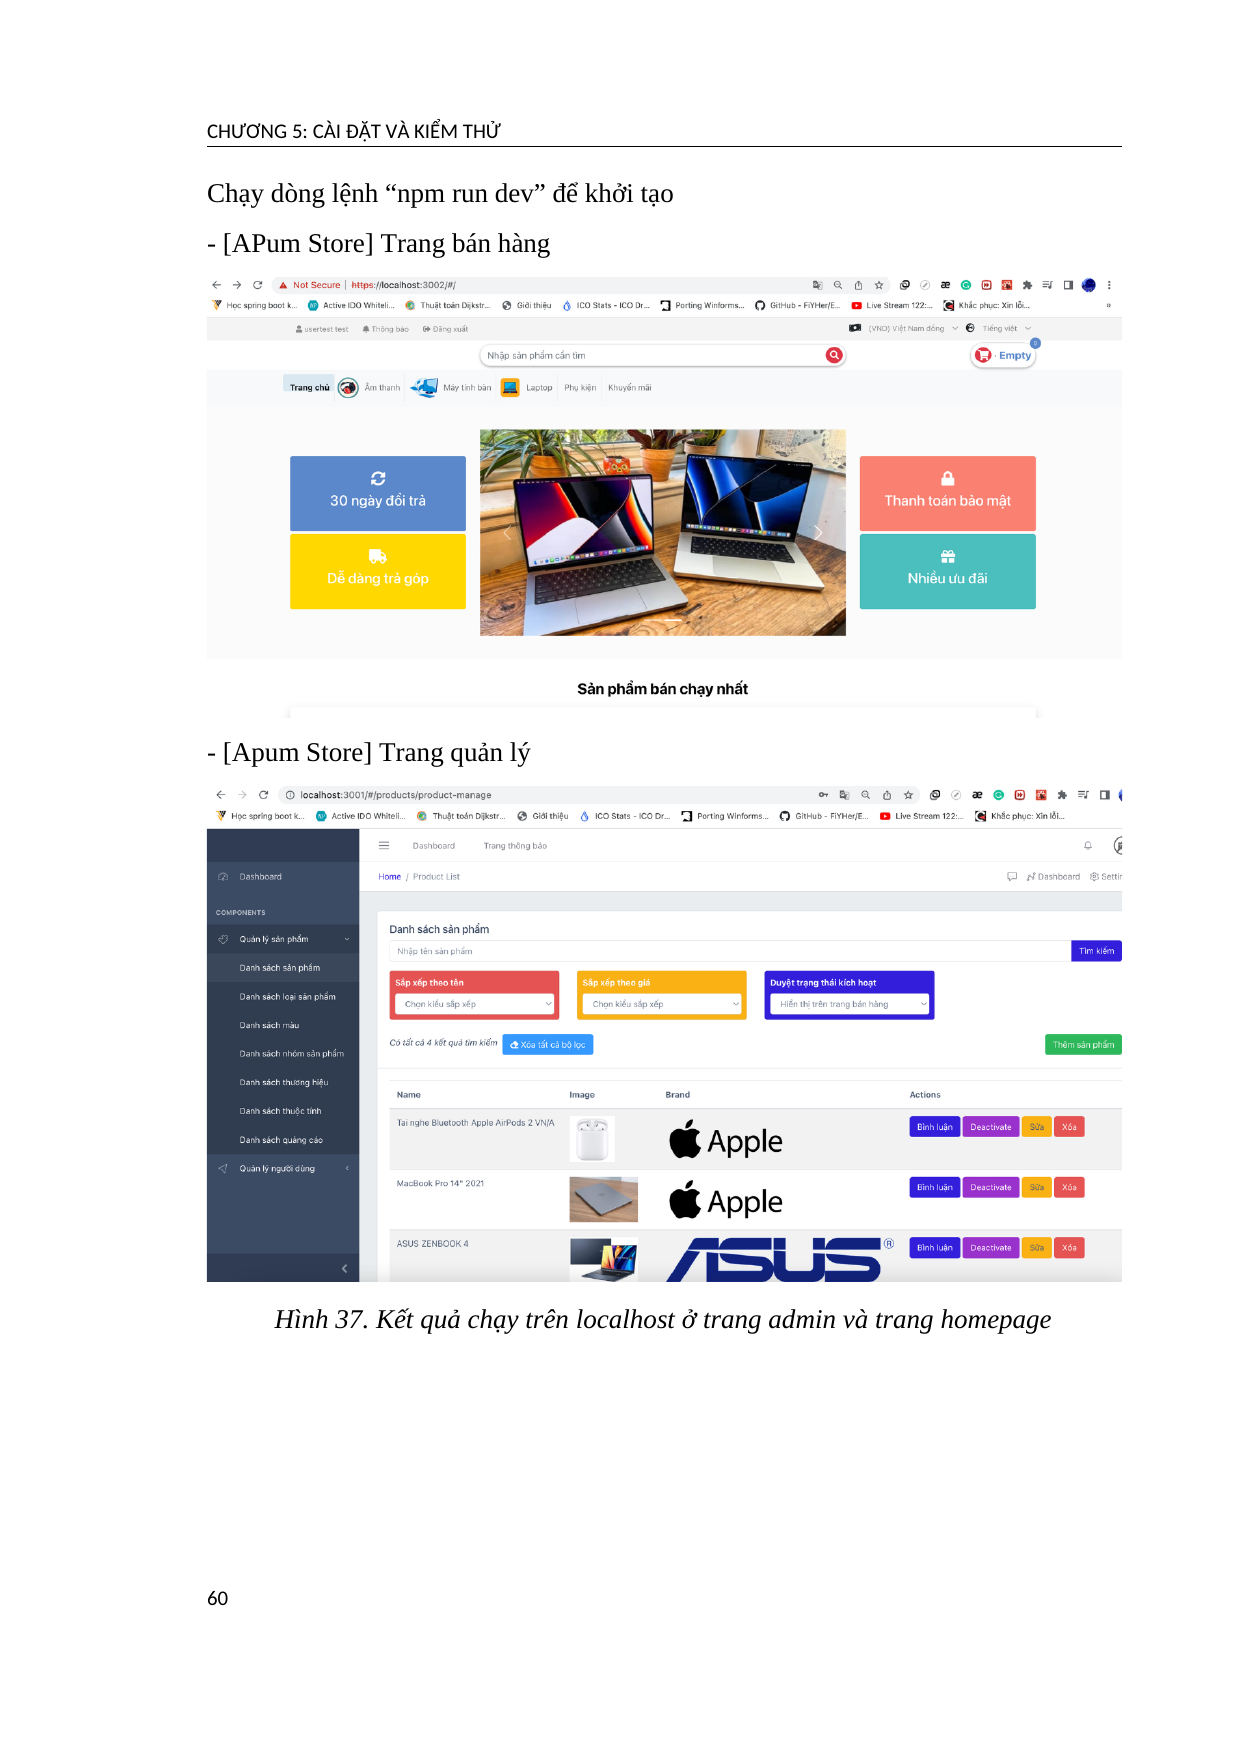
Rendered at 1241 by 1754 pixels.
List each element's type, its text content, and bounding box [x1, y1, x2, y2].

text Chạy dòng lệnh “npm run dev” để khởi tạo [207, 177, 1122, 208]
picture [206, 277, 1123, 718]
text Hình 37. Kết quả chạy trên localhost ở trang admin và trang homepage [207, 1303, 1122, 1335]
text - [APum Store] Trang bán hàng [207, 227, 1122, 258]
text - [Apum Store] Trang quản lý [207, 736, 1122, 767]
picture [206, 786, 1123, 1282]
